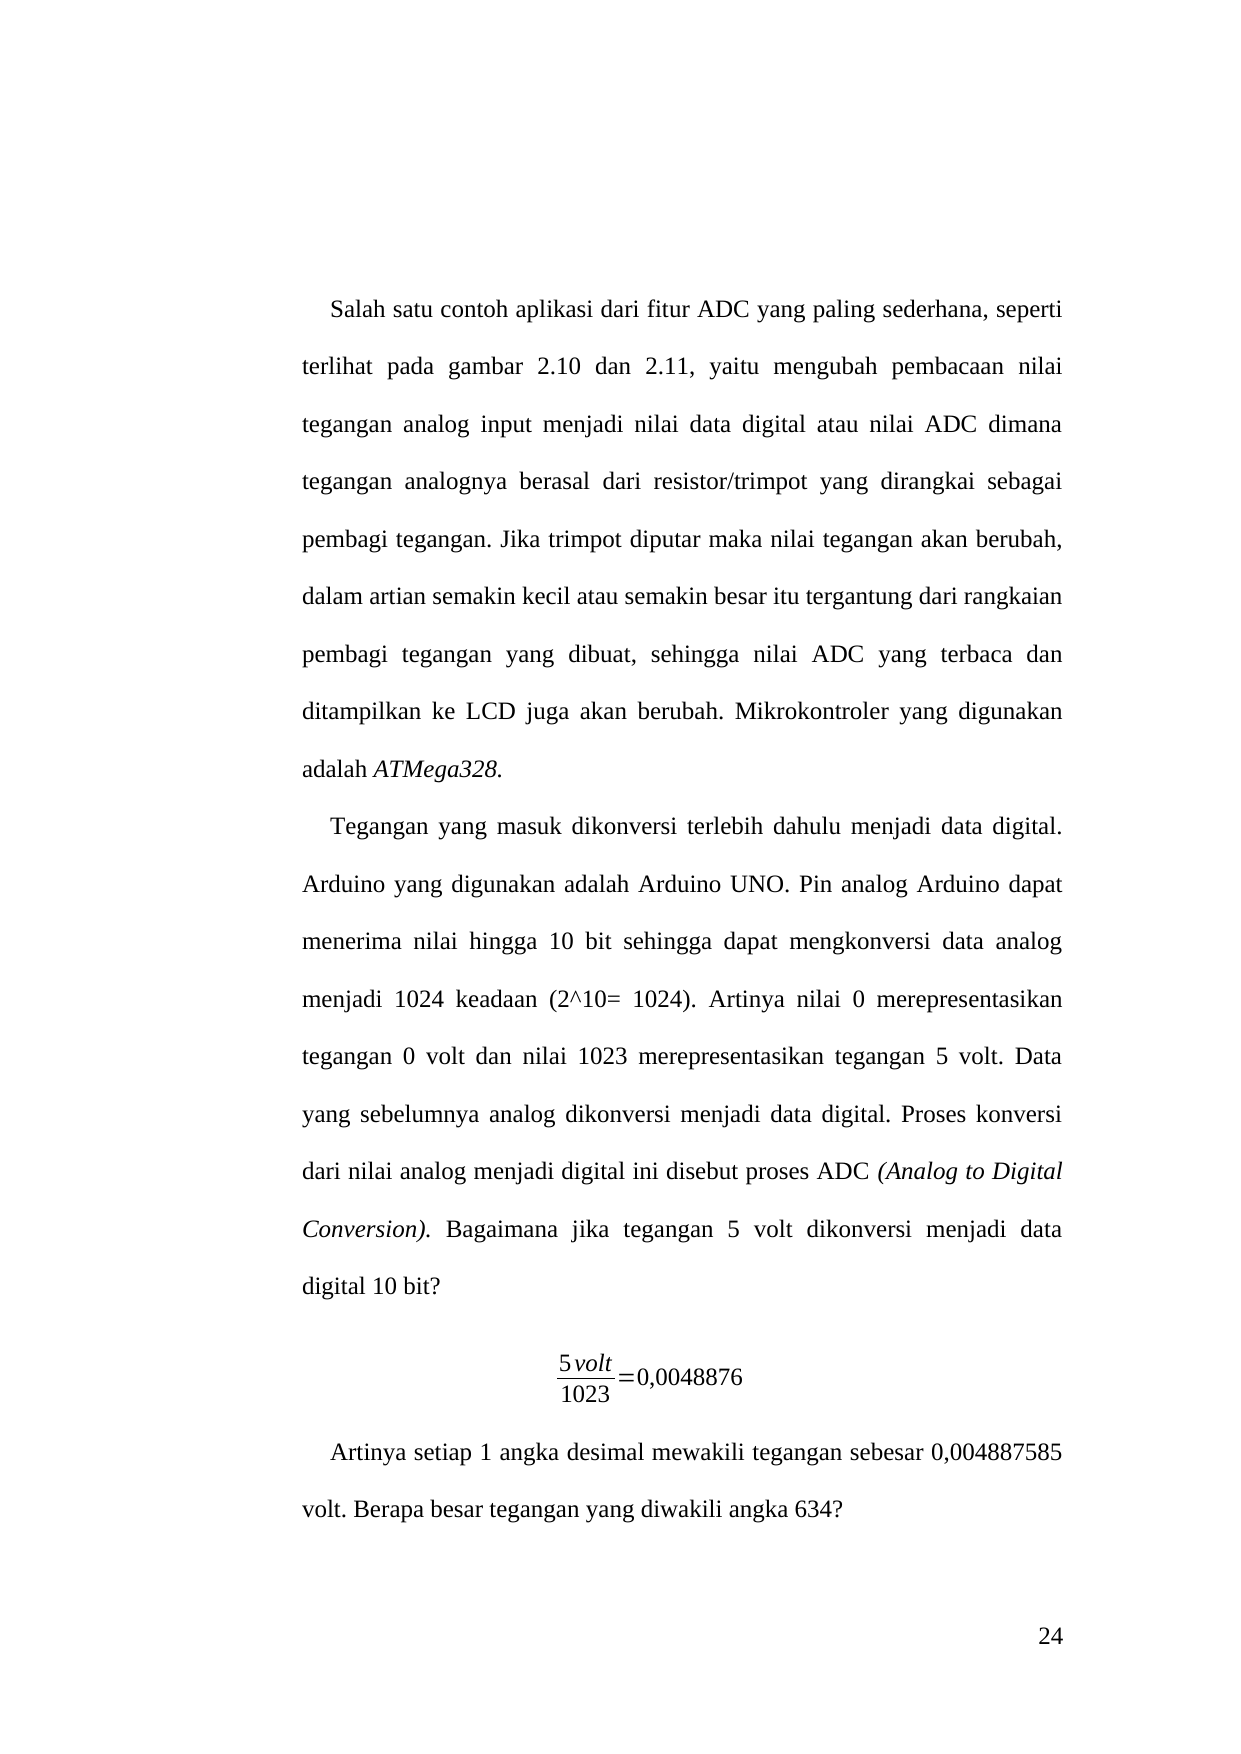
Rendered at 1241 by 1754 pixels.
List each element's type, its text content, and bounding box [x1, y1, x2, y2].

list Salah satu contoh aplikasi dari fitur ADC yang paling sederhana, seperti terlihat pada gambar 2.10 dan 2.11, yaitu mengubah pembacaan nilai tegangan analog input menjadi nilai data digital atau nilai ADC dimana tegangan analognya berasal dari resistor/trimpot yang dirangkai sebagai pembagi tegangan. Jika trimpot diputar maka nilai tegangan akan berubah, dalam artian semakin kecil atau semakin besar itu tergantung dari rangkaian pembagi tegangan yang dibuat, sehingga nilai ADC yang terbaca dan ditampilkan ke LCD juga akan berubah. Mikrokontroler yang digunakan adalah ATMega328. [302, 294, 1063, 782]
list Tegangan yang masuk dikonversi terlebih dahulu menjadi data digital. Arduino yang digunakan adalah Arduino UNO. Pin analog Arduino dapat menerima nilai hingga 10 bit sehingga dapat mengkonversi data analog menjadi 1024 keadaan (2^10= 1024). Artinya nilai 0 merepresentasikan tegangan 0 volt dan nilai 1023 merepresentasikan tegangan 5 volt. Data yang sebelumnya analog dikonversi menjadi data digital. Proses konversi dari nilai analog menjadi digital ini disebut proses ADC (Analog to Digital Conversion). Bagaimana jika tegangan 5 volt dikonversi menjadi data digital 10 bit? [302, 811, 1063, 1300]
text Artinya setiap 1 angka desimal mewakili tegangan sebesar 0,004887585 volt. Berapa besar tegangan yang diwakili angka 634? [302, 1437, 1063, 1523]
